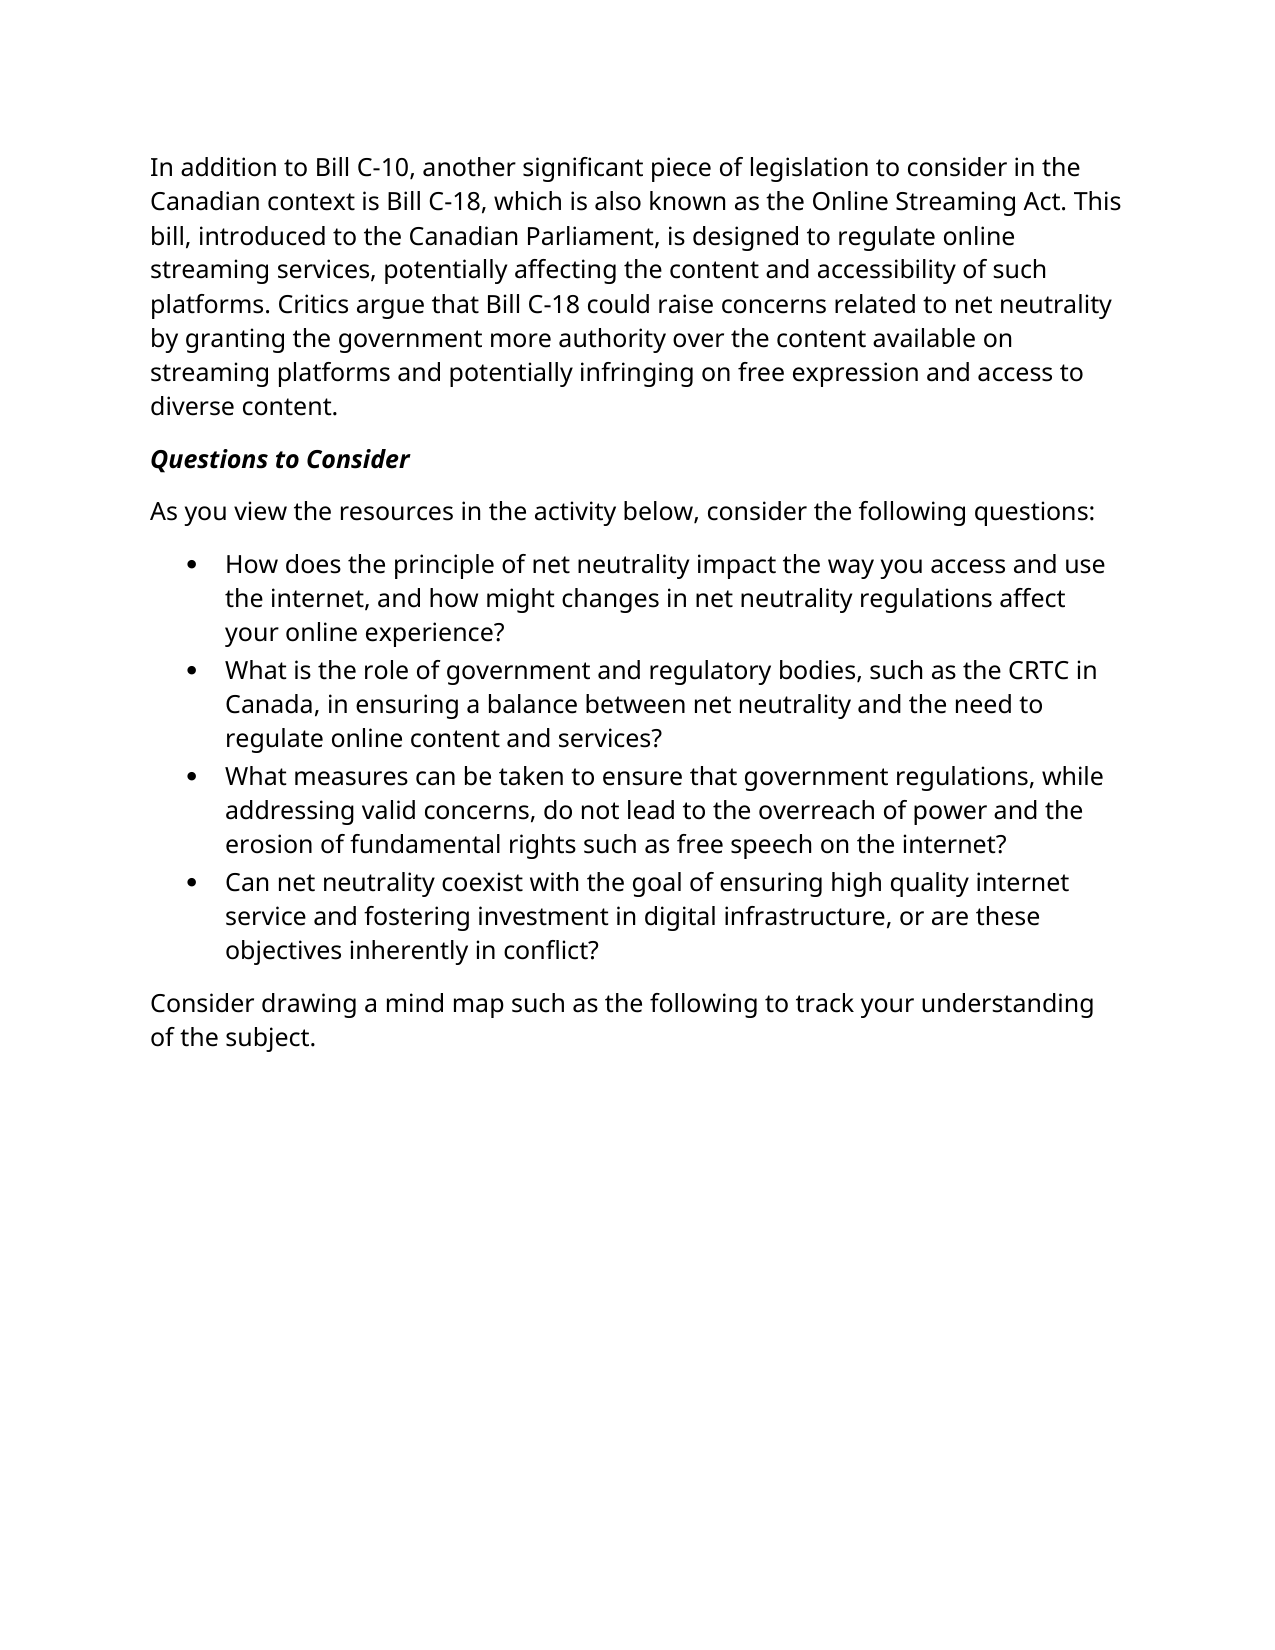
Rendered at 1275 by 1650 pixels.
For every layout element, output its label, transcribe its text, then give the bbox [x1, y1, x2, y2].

list Can net neutrality coexist with the goal of ensuring high quality internet service and fostering investment in digital infrastructure, or are these objectives inherently in conflict? [187, 865, 1125, 967]
text As you view the resources in the activity below, consider the following questions: [150, 494, 1125, 528]
list How does the principle of net neutrality impact the way you access and use the internet, and how might changes in net neutrality regulations affect your online experience? [187, 547, 1125, 649]
list What is the role of government and regulatory bodies, such as the CRTC in Canada, in ensuring a balance between net neutrality and the need to regulate online content and services? [187, 653, 1125, 755]
text Questions to Consider [150, 441, 1125, 475]
text In addition to Bill C-10, another significant piece of legislation to consider in the Canadian context is Bill C-18, which is also known as the Online Streaming Act. This bill, introduced to the Canadian Parliament, is designed to regulate online streaming services, potentially affecting the content and accessibility of such platforms. Critics argue that Bill C-18 could raise concerns related to net neutrality by granting the government more authority over the content available on streaming platforms and potentially infringing on free expression and access to diverse content. [150, 150, 1125, 422]
text Consider drawing a mind map such as the following to track your understanding of the subject. [150, 986, 1125, 1054]
list What measures can be taken to ensure that government regulations, while addressing valid concerns, do not lead to the overreach of power and the erosion of fundamental rights such as free speech on the internet? [187, 759, 1125, 861]
